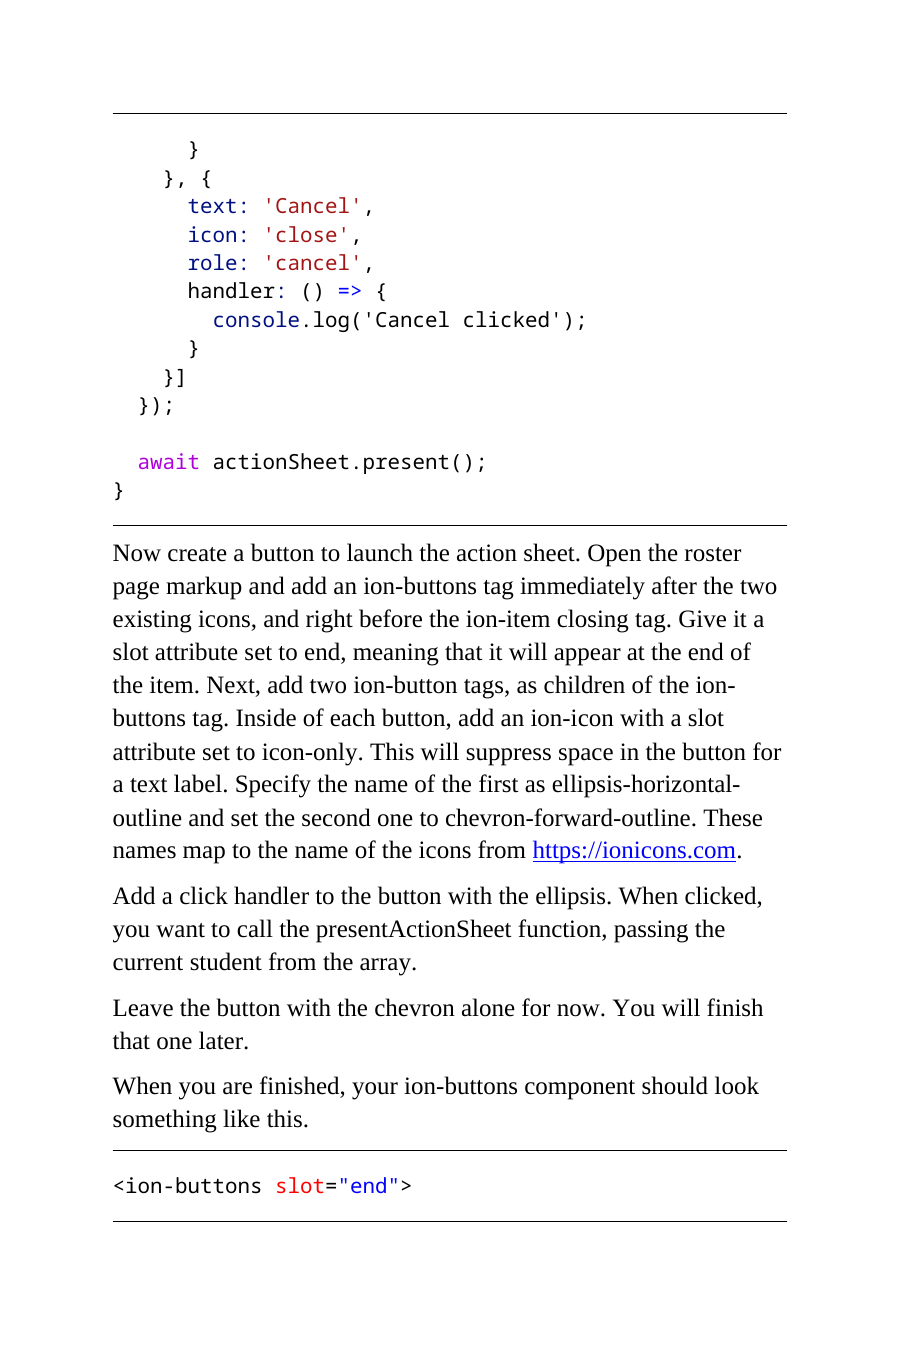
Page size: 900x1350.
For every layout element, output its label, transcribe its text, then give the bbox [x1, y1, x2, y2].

text handler: () => { [112, 277, 787, 305]
text } [112, 333, 787, 362]
text icon: 'close', [112, 220, 787, 248]
text } [112, 114, 787, 163]
text text: 'Cancel', [112, 191, 787, 220]
text }] [112, 362, 787, 390]
text <ion-buttons slot="end"> [112, 1151, 787, 1222]
text }); [112, 390, 787, 419]
text role: 'cancel', [112, 248, 787, 277]
text Leave the button with the chevron alone for now. You will finish that one later. [112, 993, 787, 1054]
text }, { [112, 163, 787, 191]
text } [112, 454, 787, 526]
text When you are finished, your ion-buttons component should look something like this. [112, 1071, 787, 1133]
text Now create a button to launch the action sheet. Open the roster page markup and add an ion-buttons tag immediately after the two existing icons, and right before the ion-item closing tag. Give it a slot attribute set to end, meaning that it will appear at the end of the item. Next, add two ion-button tags, as children of the ion-buttons tag. Inside of each button, add an ion-icon with a slot attribute set to icon-only. This will suppress space in the button for a text label. Specify the name of the first as ellipsis-horizontal-outline and set the second one to chevron-forward-outline. These names map to the name of the icons from https://ionicons.com. [112, 538, 787, 864]
text Add a click handler to the button with the ellipsis. When clicked, you want to call the presentActionSheet function, passing the current student from the array. [112, 881, 787, 976]
text console.log('Cancel clicked'); [112, 305, 787, 333]
